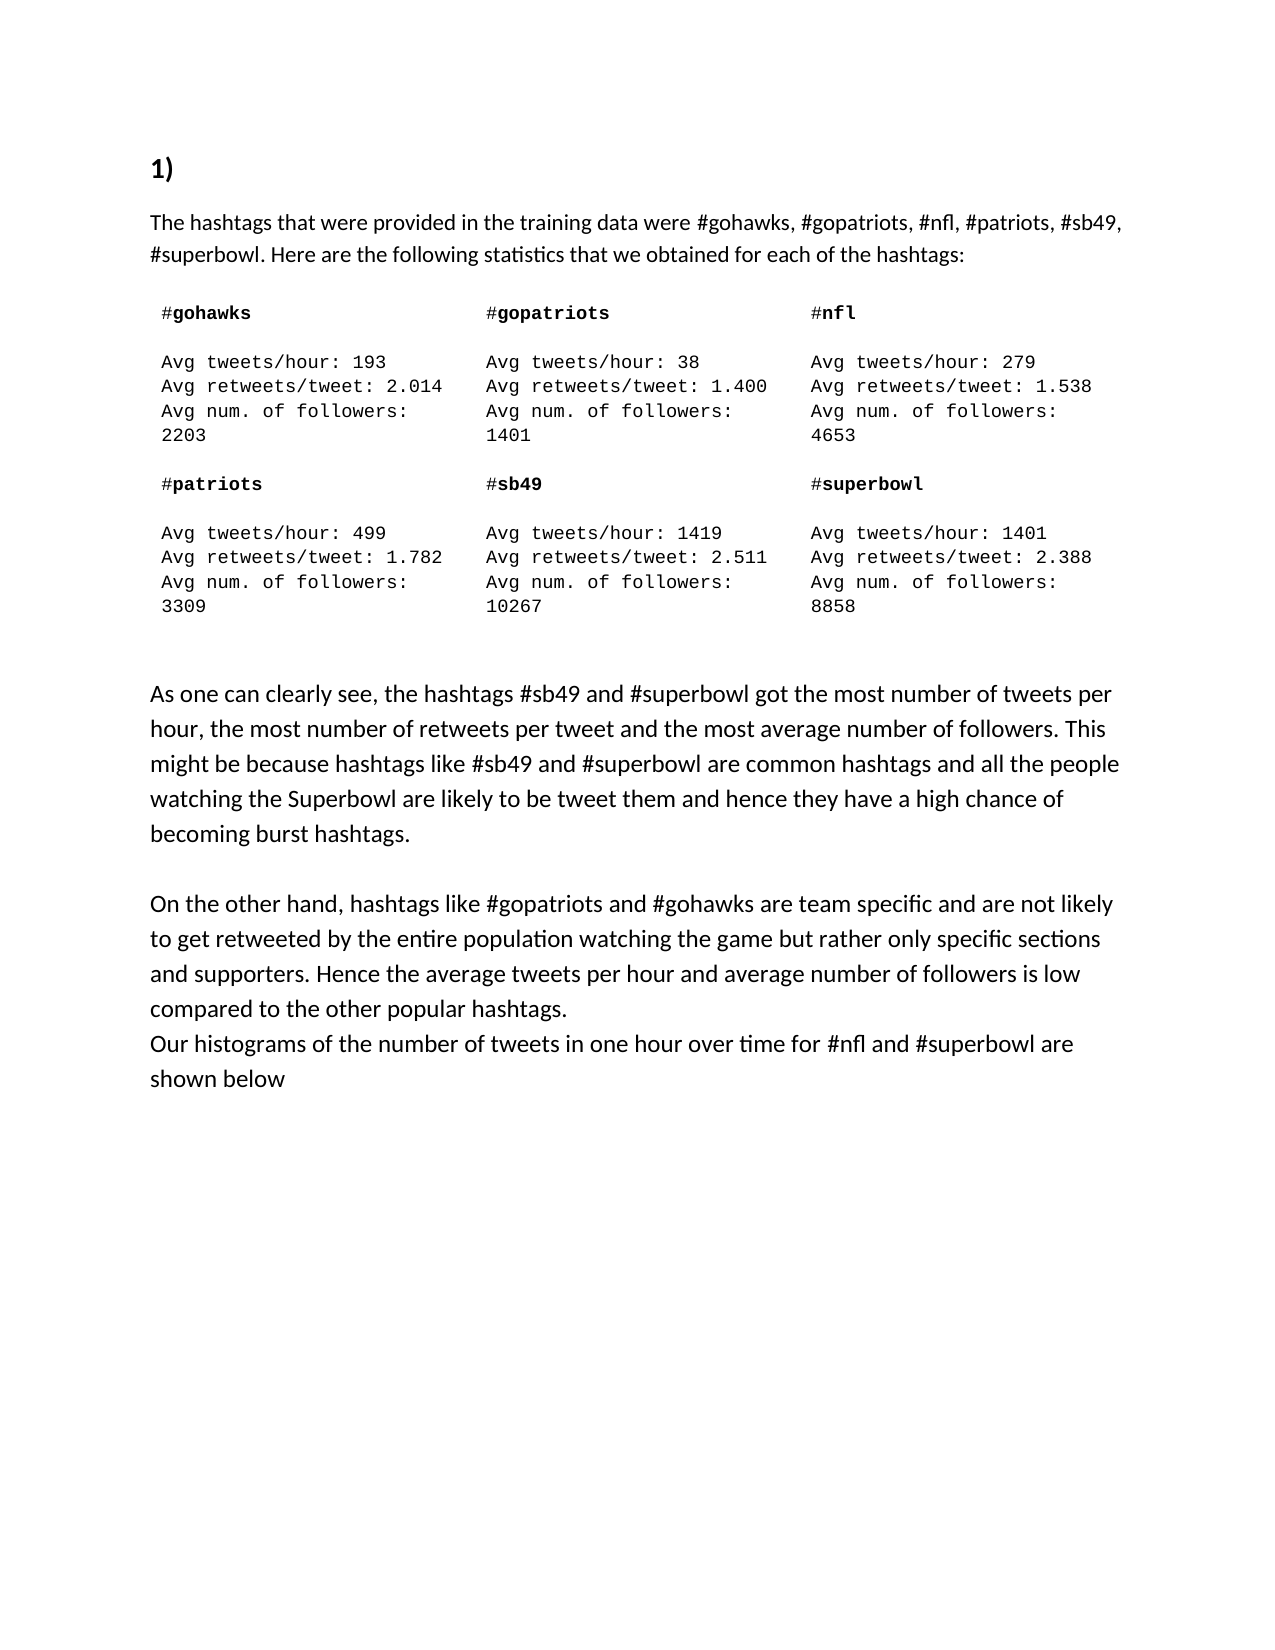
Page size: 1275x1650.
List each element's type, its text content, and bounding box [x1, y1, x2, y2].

table_cell #superbowl Avg tweets/hour: 1401 Avg retweets/tweet: 2.388 Avg num. of followers: 8858 [799, 475, 1124, 646]
text As one can clearly see, the hashtags #sb49 and #superbowl got the most number of tweets per hour, the most number of retweets per tweet and the most average number of followers. This might be because hashtags like #sb49 and #superbowl are common hashtags and all the people watching the Superbowl are likely to be tweet them and hence they have a high chance of becoming burst hashtags. [150, 678, 1125, 848]
text The hashtags that were provided in the training data were #gohawks, #gopatriots, #nfl, #patriots, #sb49, #superbowl. Here are the following statistics that we obtained for each of the hashtags: [150, 208, 1125, 268]
table_cell #sb49 Avg tweets/hour: 1419 Avg retweets/tweet: 2.511 Avg num. of followers: 10267 [475, 475, 799, 646]
text 1) [150, 150, 1125, 186]
table_cell #patriots Avg tweets/hour: 499 Avg retweets/tweet: 1.782 Avg num. of followers: 3309 [150, 475, 474, 646]
text On the other hand, hashtags like #gopatriots and #gohawks are team specific and are not likely to get retweeted by the entire population watching the game but rather only specific sections and supporters. Hence the average tweets per hour and average number of followers is low compared to the other popular hashtags. [150, 888, 1125, 1023]
text Our histograms of the number of tweets in one hour over time for #nfl and #superbowl are shown below [150, 1028, 1125, 1093]
table_header #gopatriots Avg tweets/hour: 38 Avg retweets/tweet: 1.400 Avg num. of followers: 1401 [475, 304, 799, 475]
table_header #nfl Avg tweets/hour: 279 Avg retweets/tweet: 1.538 Avg num. of followers: 4653 [799, 304, 1124, 475]
table_header #gohawks Avg tweets/hour: 193 Avg retweets/tweet: 2.014 Avg num. of followers: 2203 [150, 304, 474, 475]
